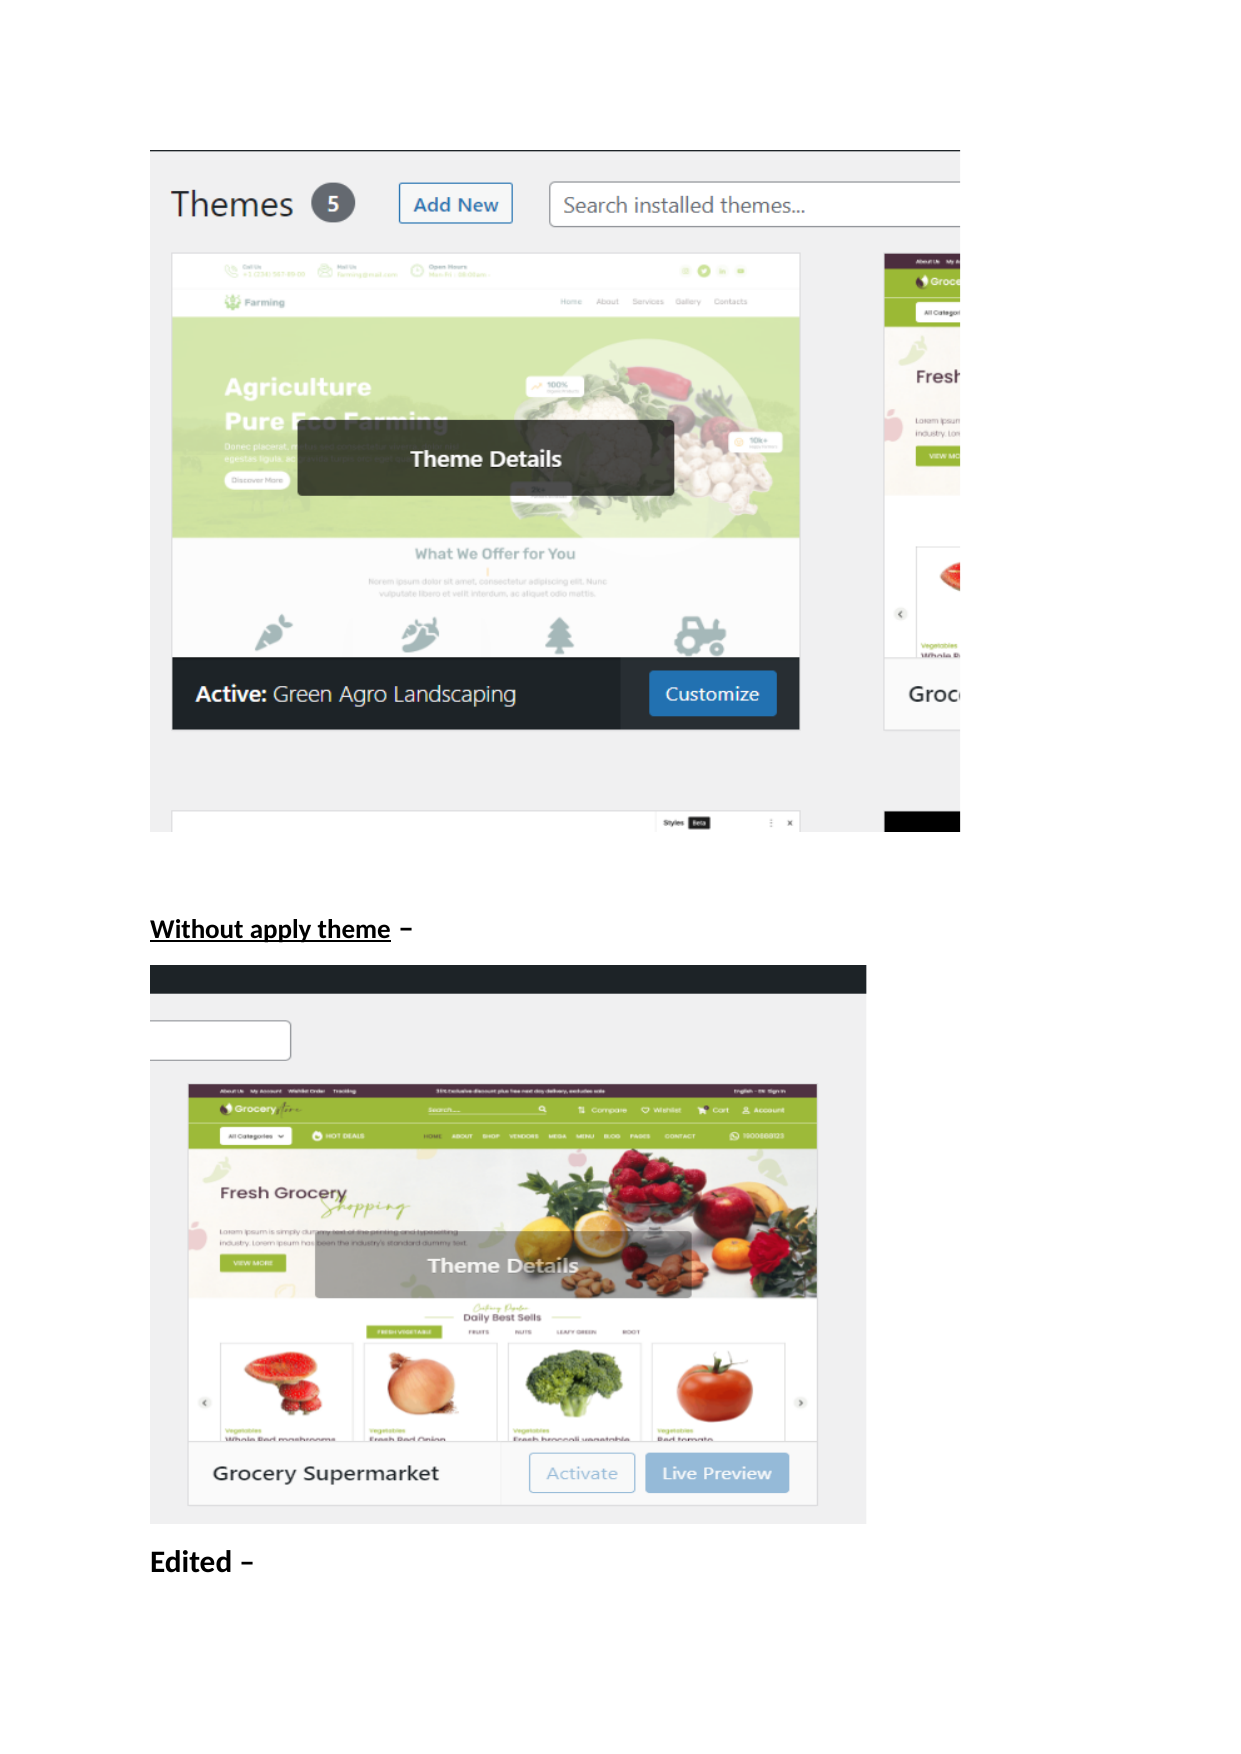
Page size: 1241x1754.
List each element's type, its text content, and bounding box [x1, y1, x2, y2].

text Edited – [150, 1542, 1090, 1580]
picture [150, 965, 867, 1524]
picture [150, 150, 961, 832]
text Without apply theme – [150, 908, 1090, 946]
